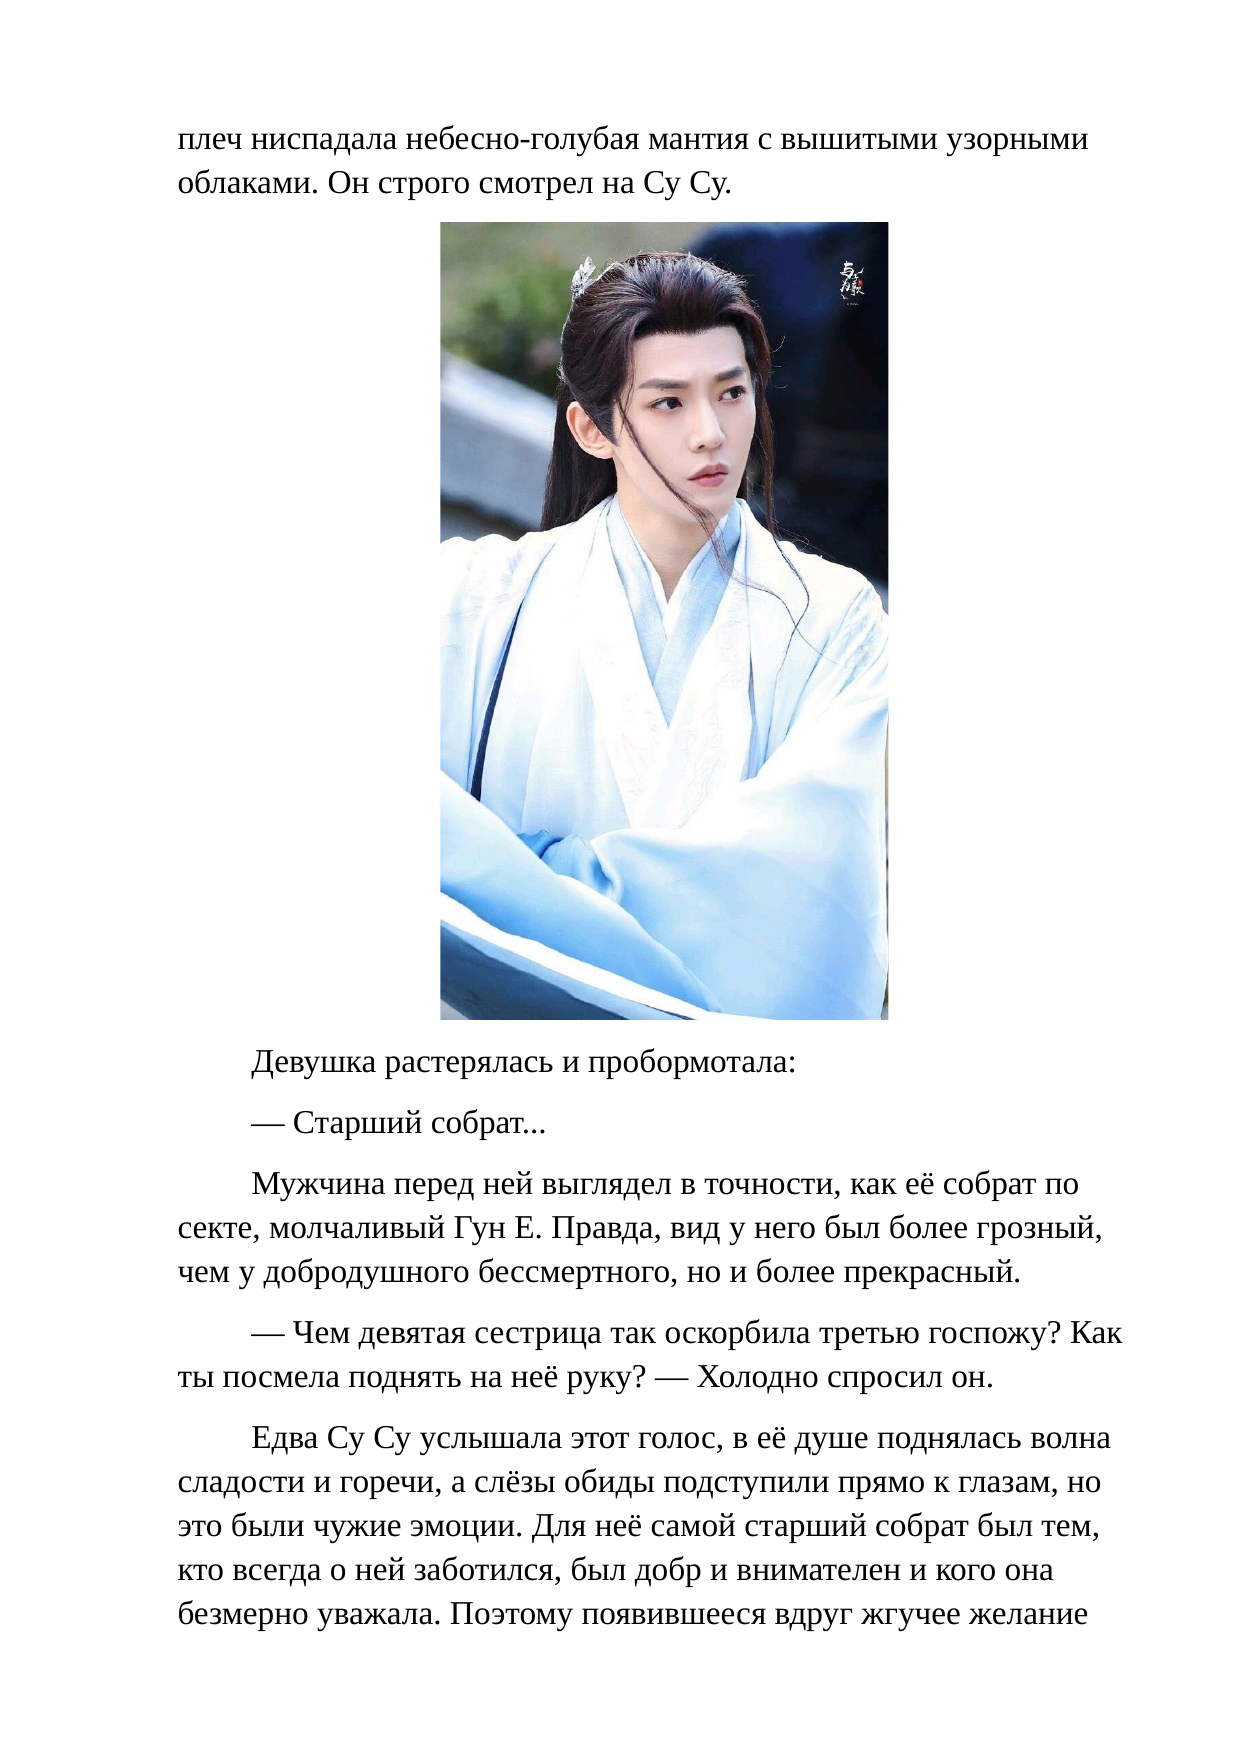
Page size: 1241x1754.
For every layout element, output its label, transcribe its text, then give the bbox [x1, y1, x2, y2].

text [177, 1417, 1152, 1631]
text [177, 118, 1152, 201]
text Мужчина перед ней выглядел в точности, как её собрат по секте, молчаливый Гун Е. Правда, вид у него был более грозный, чем у добродушного бессмертного, но и более прекрасный. [177, 1163, 1152, 1290]
picture [440, 222, 889, 1020]
text — Старший собрат... [177, 1102, 1152, 1141]
text Девушка растерялась и пробормотала: [177, 1042, 1152, 1080]
text — Чем девятая сестрица так оскорбила третью госпожу? Как ты посмела поднять на неё руку? — Холодно спросил он. [177, 1312, 1152, 1394]
